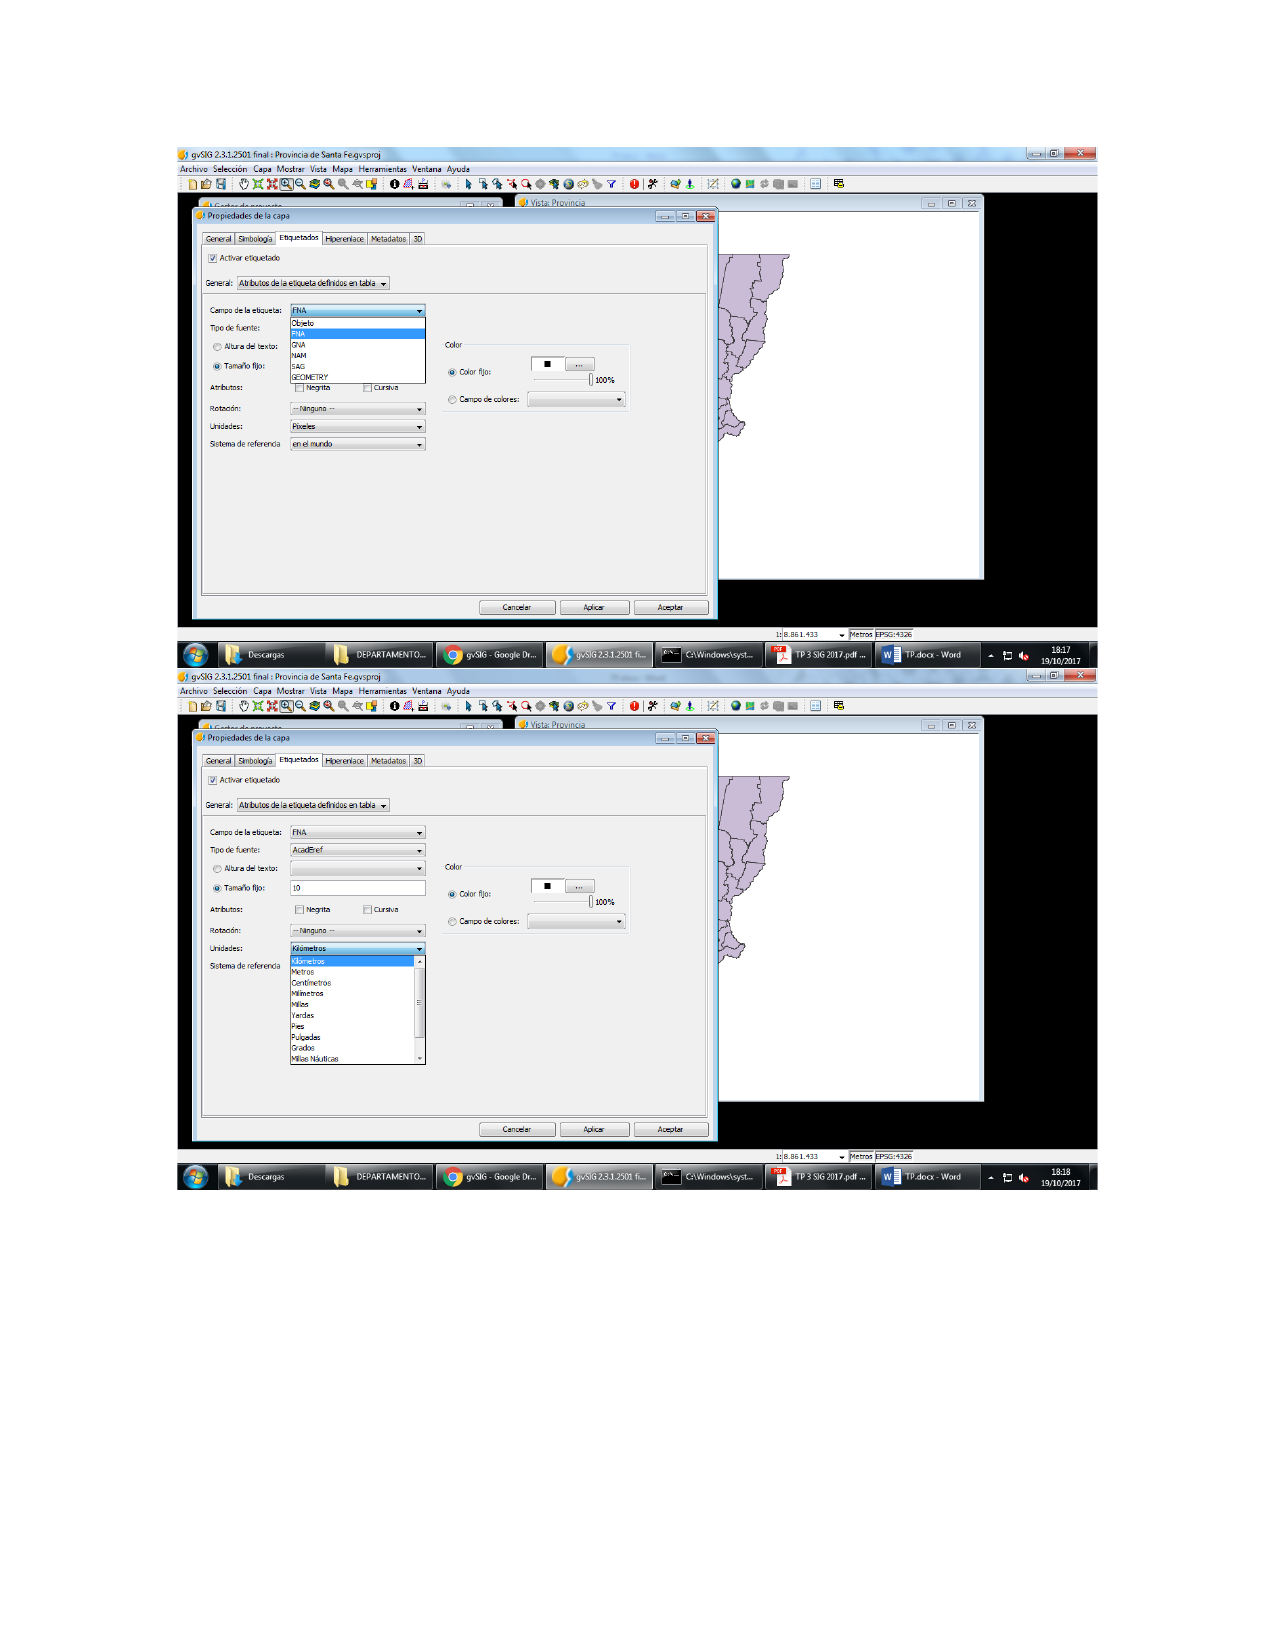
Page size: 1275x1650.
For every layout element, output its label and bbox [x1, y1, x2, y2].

picture [177, 669, 1098, 1190]
picture [177, 147, 1098, 668]
